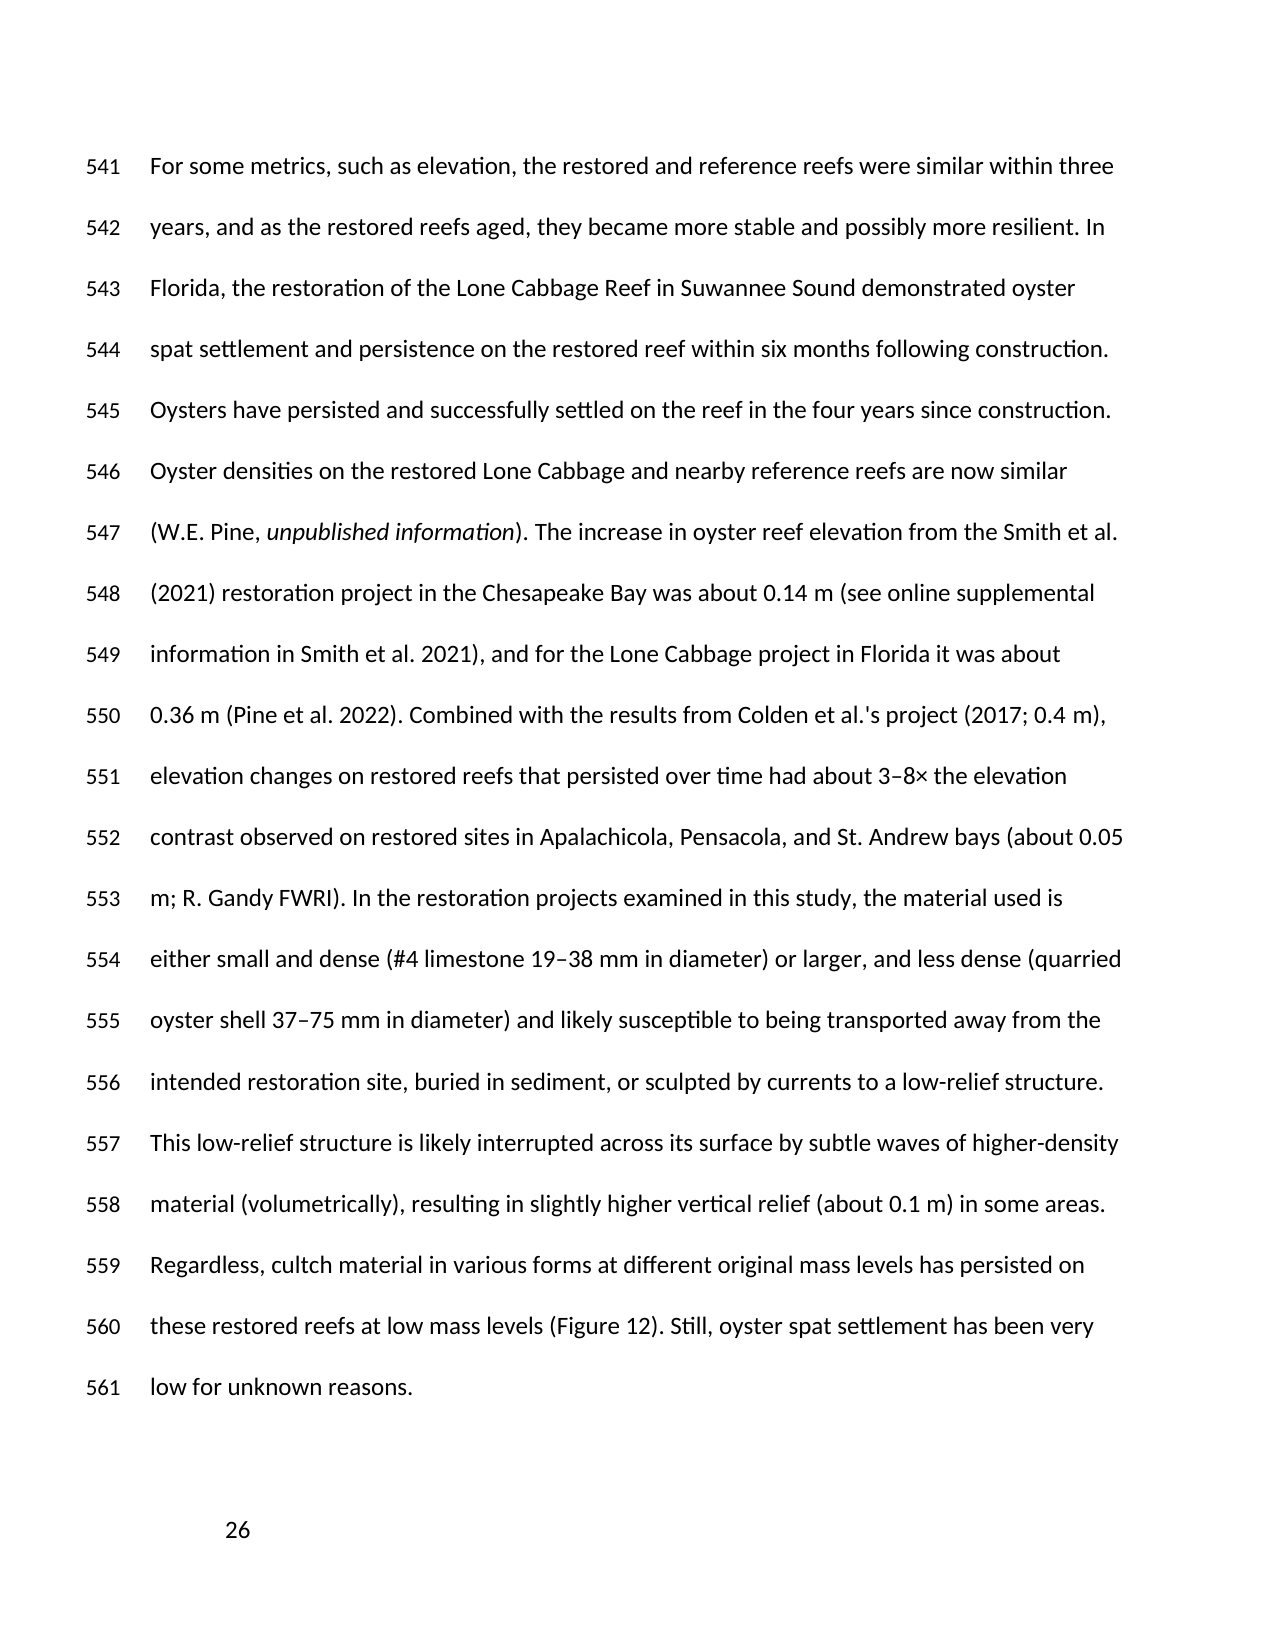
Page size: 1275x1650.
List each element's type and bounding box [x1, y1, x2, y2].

text [150, 150, 1125, 1401]
